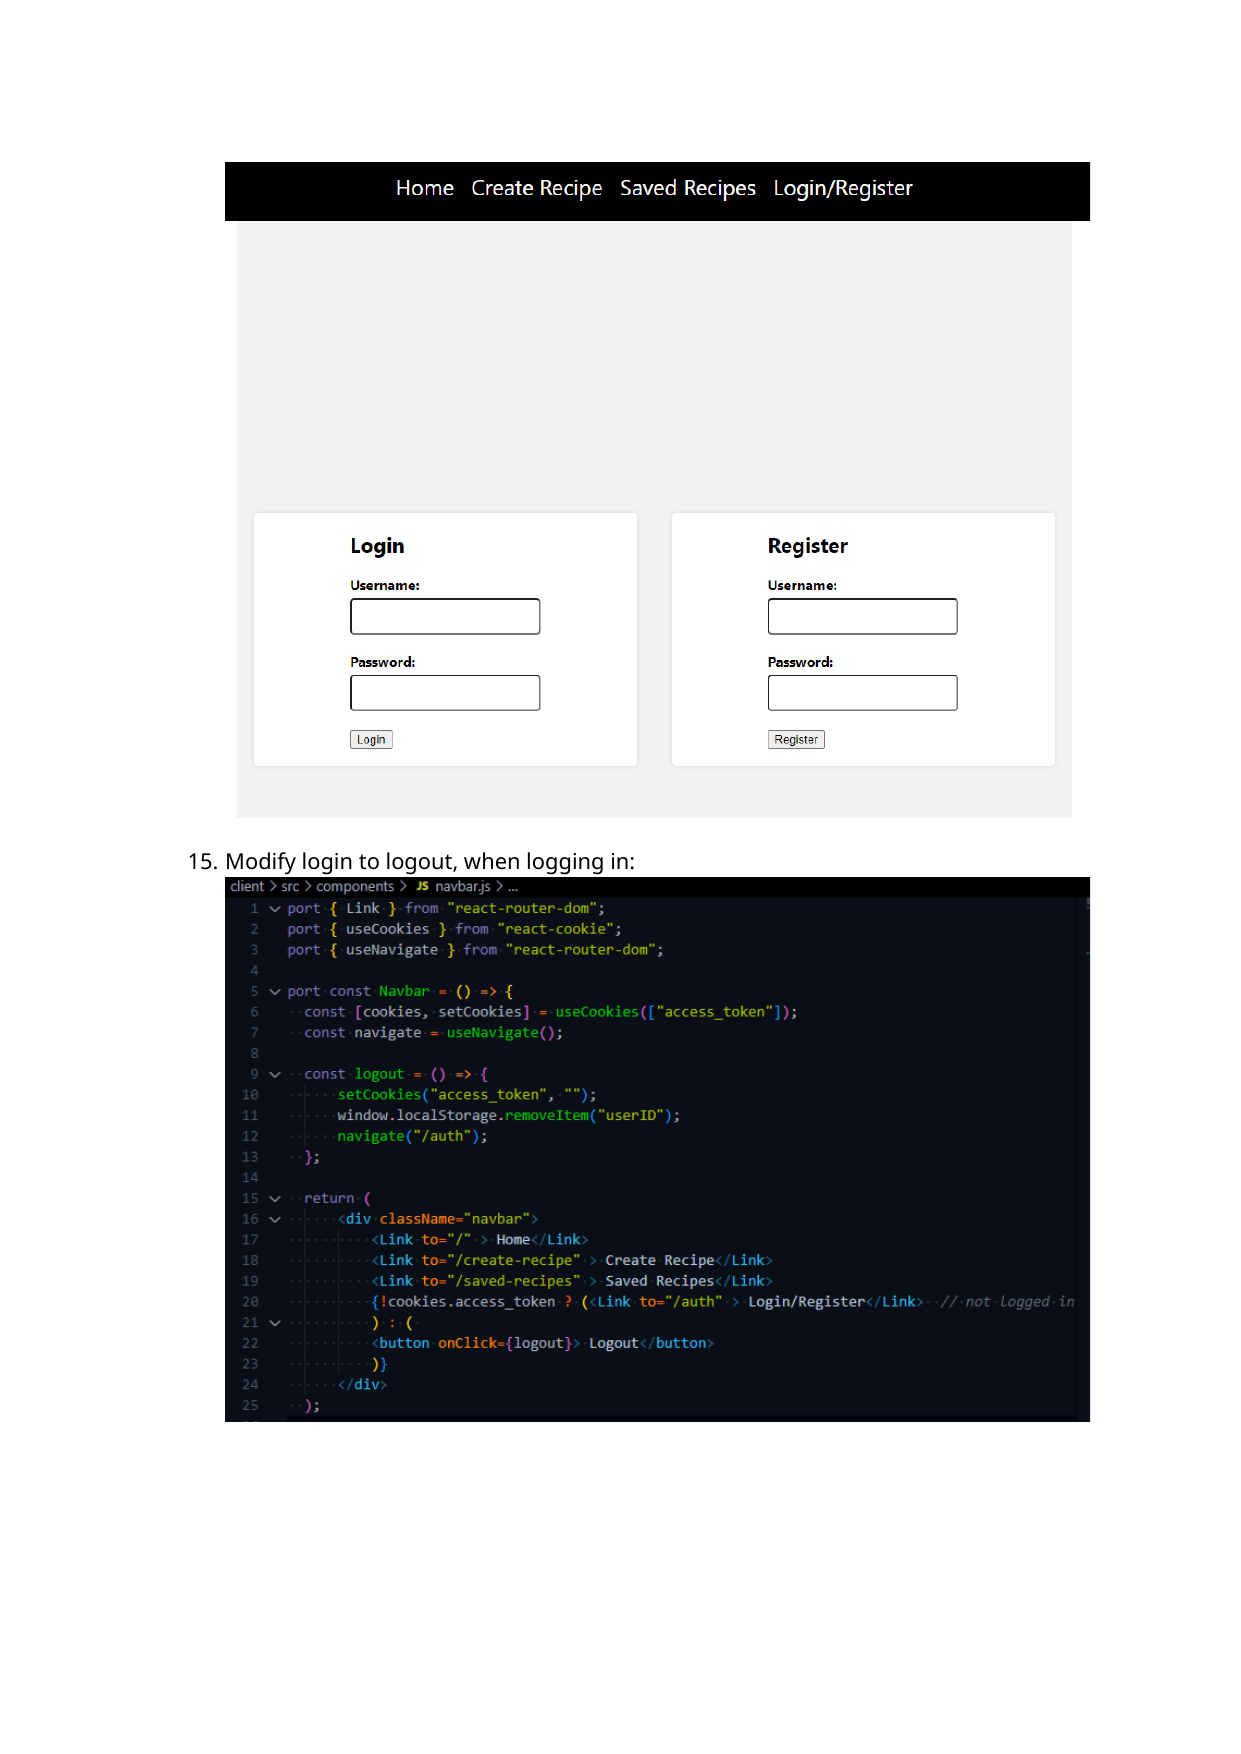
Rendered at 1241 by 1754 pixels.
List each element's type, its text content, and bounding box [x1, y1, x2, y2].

picture [225, 162, 1091, 818]
list Modify login to logout, when logging in: [187, 844, 1053, 877]
picture [225, 877, 1091, 1422]
